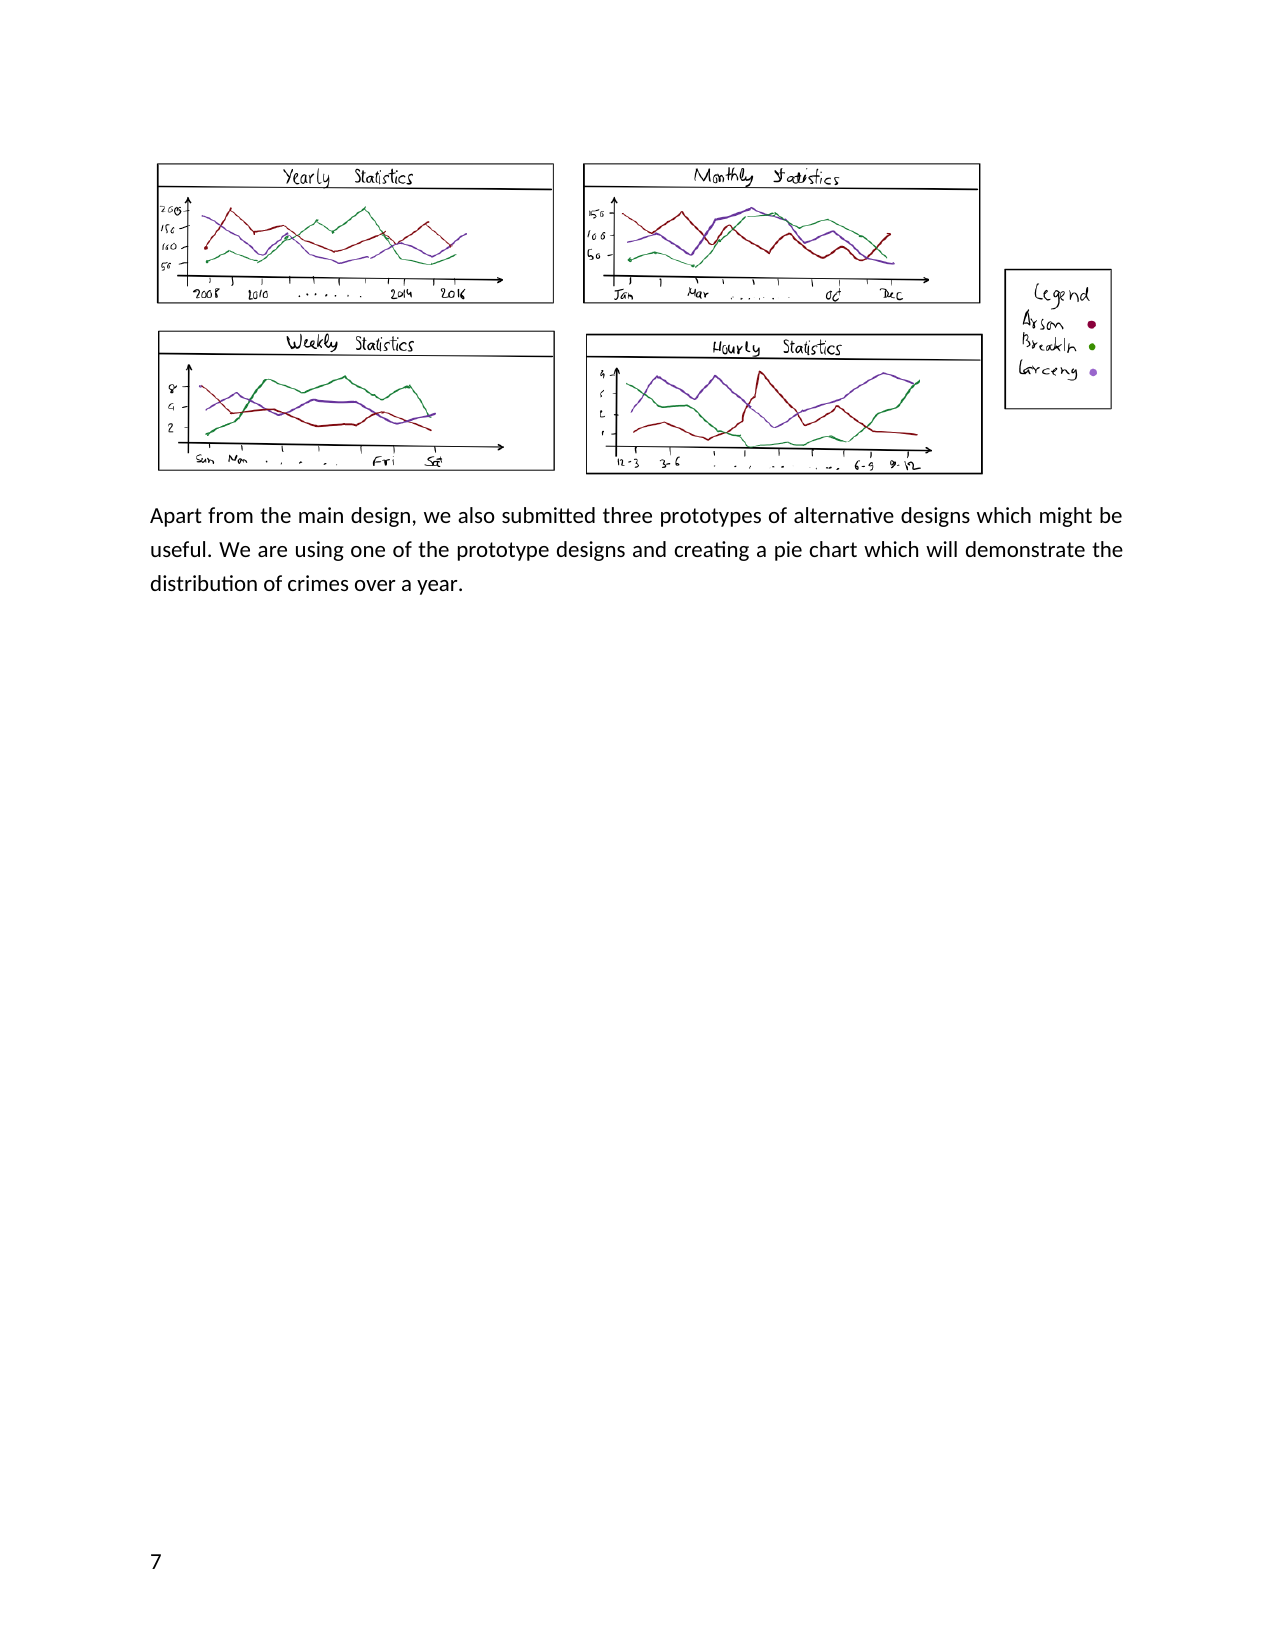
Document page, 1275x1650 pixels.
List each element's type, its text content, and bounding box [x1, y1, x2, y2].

text Apart from the main design, we also submitted three prototypes of alternative designs which might be useful. We are using one of the prototype designs and creating a pie chart which will demonstrate the distribution of crimes over a year. [150, 502, 1125, 597]
picture [150, 150, 1125, 480]
